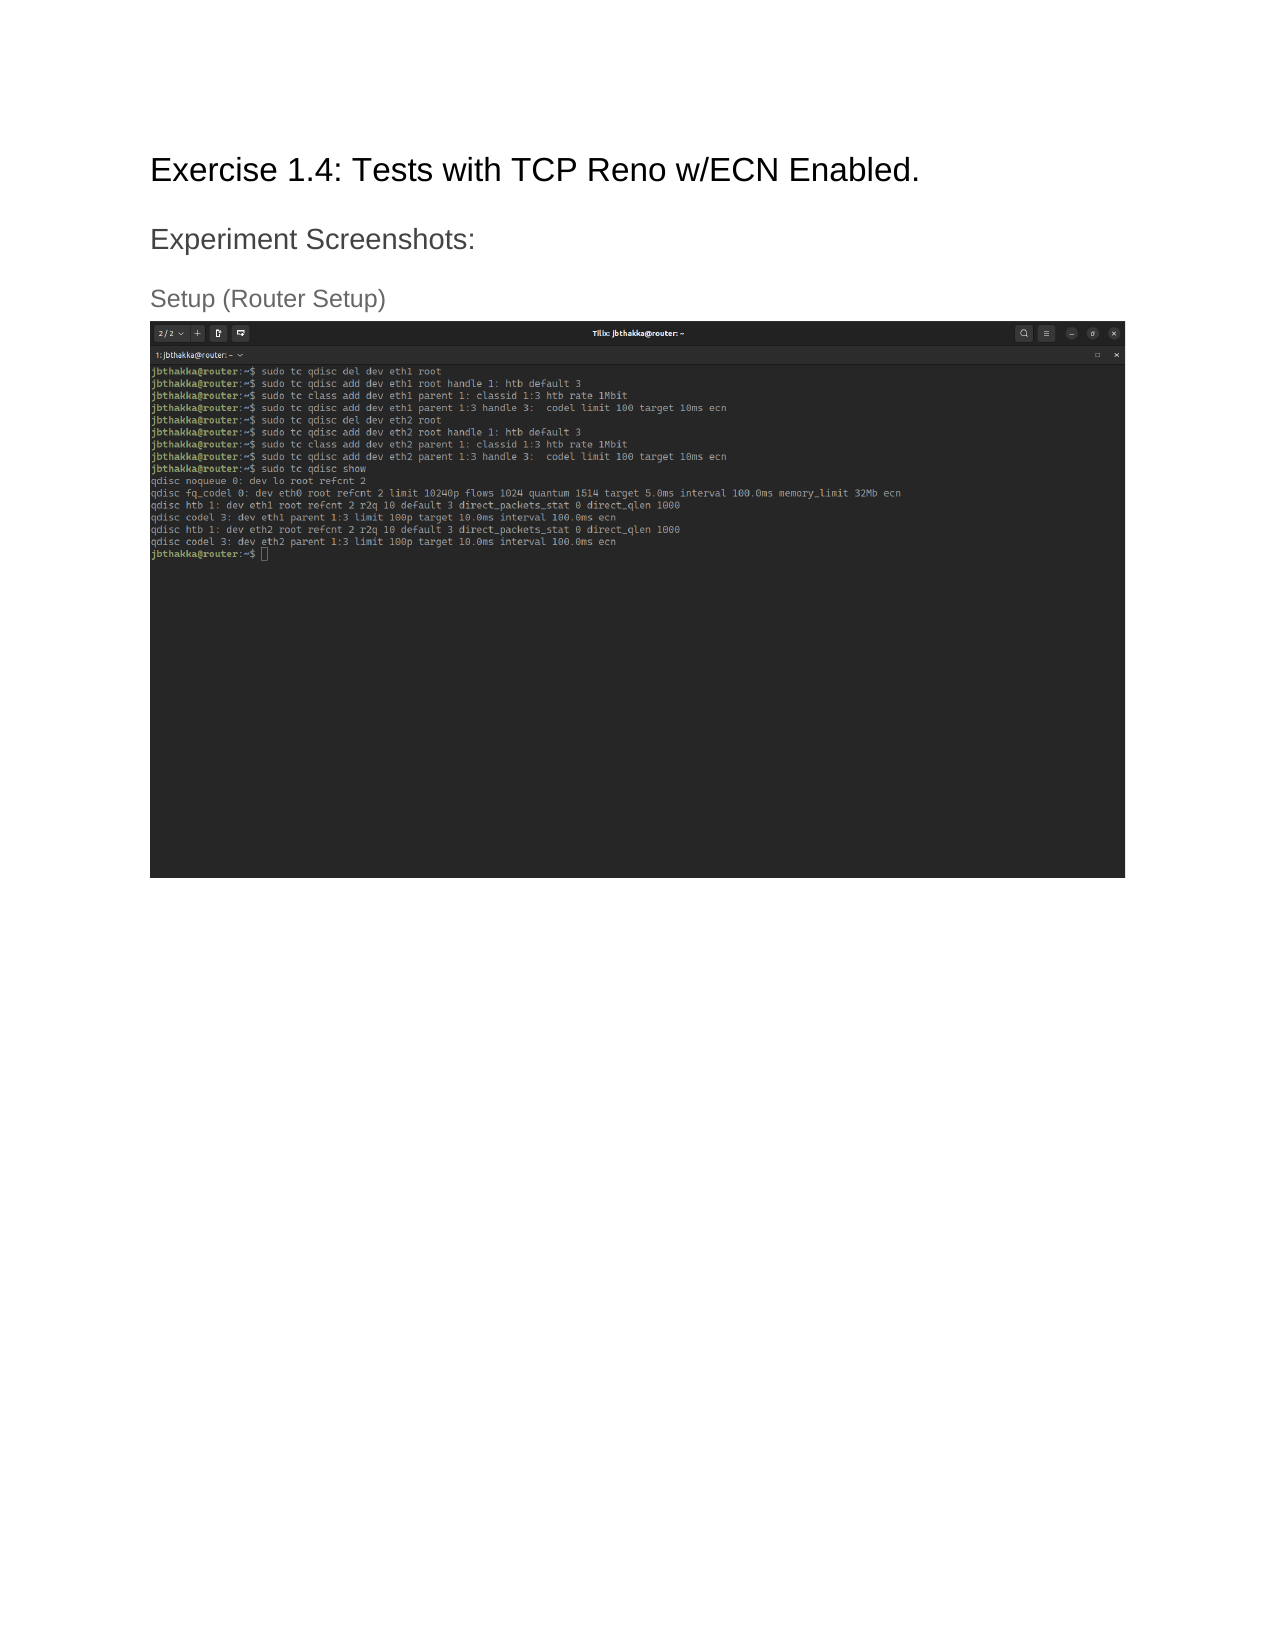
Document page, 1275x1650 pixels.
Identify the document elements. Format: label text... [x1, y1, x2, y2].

subtitle Exercise 1.4: Tests with TCP Reno w/ECN Enabled. [150, 150, 1125, 188]
picture [150, 321, 1125, 878]
subtitle Setup (Router Setup) [150, 284, 1125, 313]
subtitle Experiment Screenshots: [150, 222, 1125, 255]
